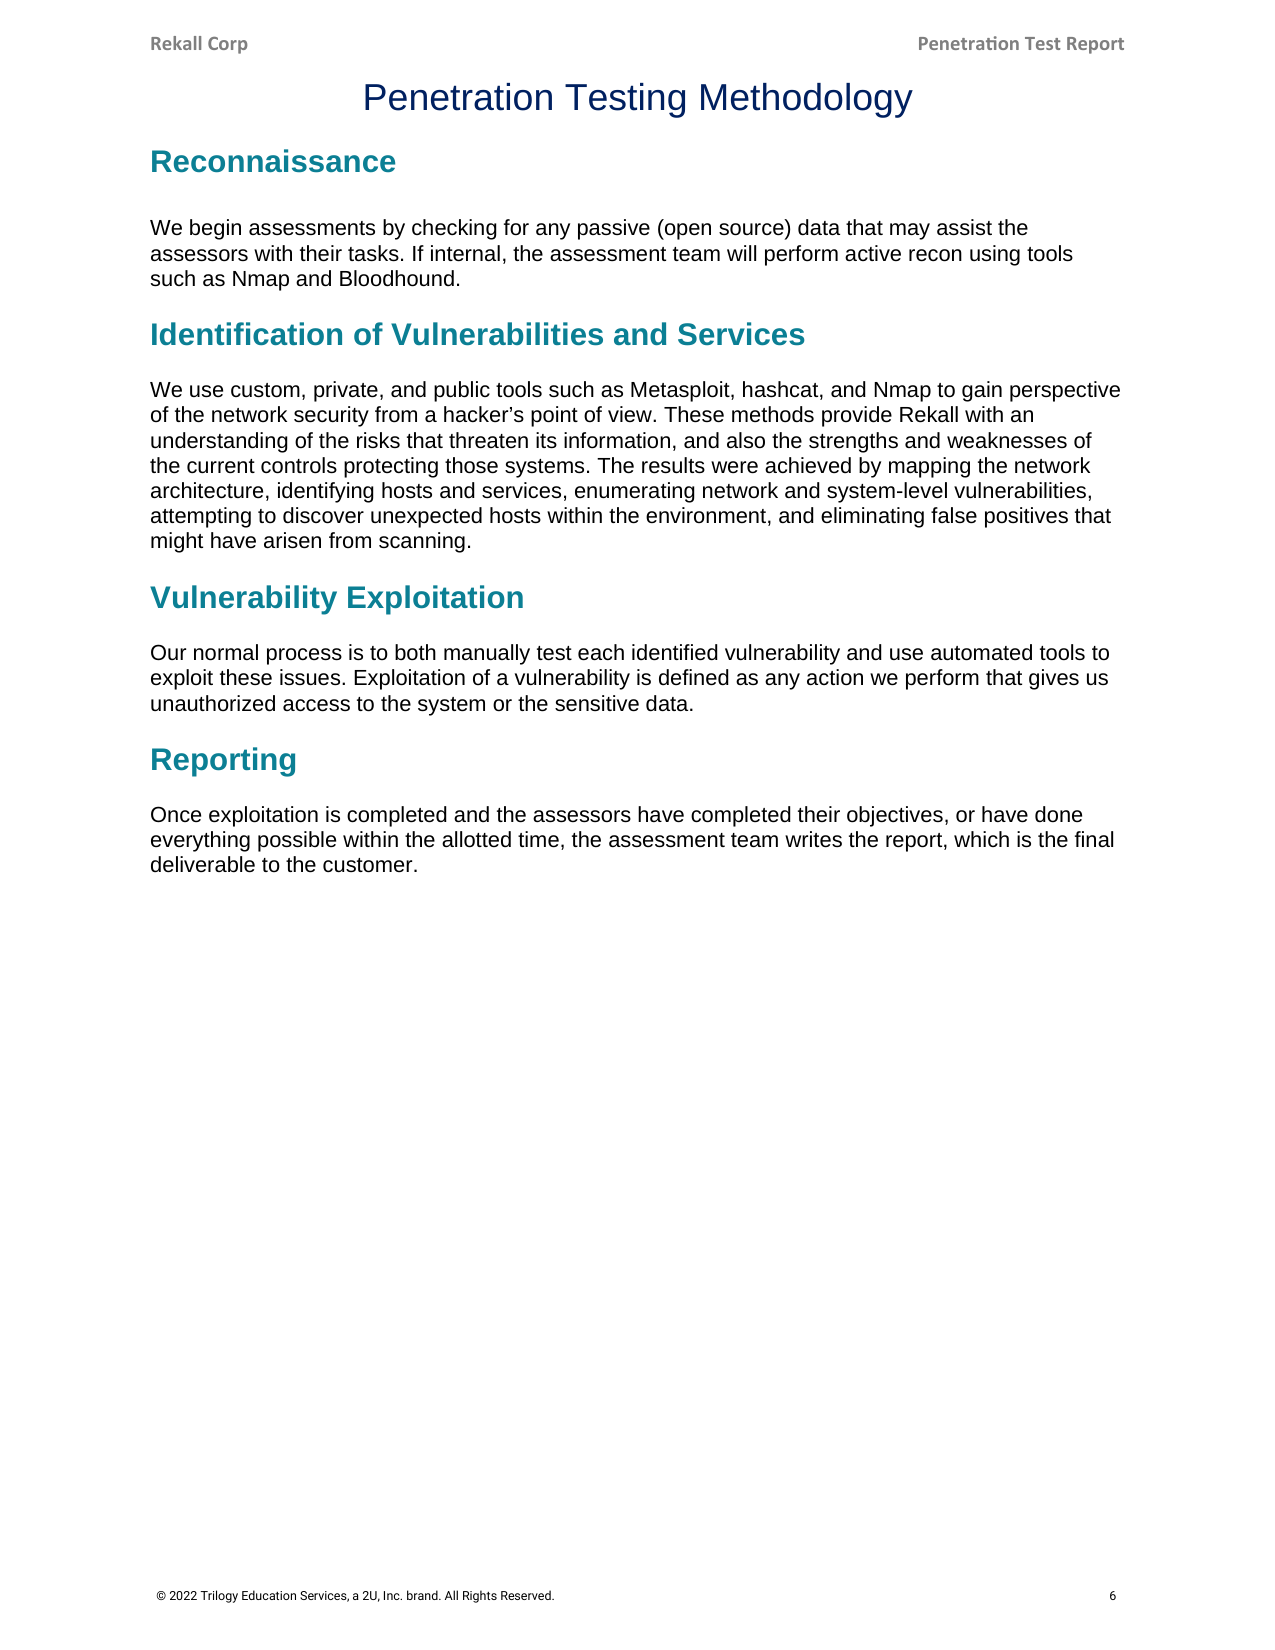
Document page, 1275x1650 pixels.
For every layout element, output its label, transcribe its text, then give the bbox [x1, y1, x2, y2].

text We use custom, private, and public tools such as Metasploit, hashcat, and Nmap to gain perspective of the network security from a hacker’s point of view. These methods provide Rekall with an understanding of the risks that threaten its information, and also the strengths and weaknesses of the current controls protecting those systems. The results were achieved by mapping the network architecture, identifying hosts and services, enumerating network and system-level vulnerabilities, attempting to discover unexpected hosts within the environment, and eliminating false positives that might have arisen from scanning. [150, 377, 1125, 554]
text Our normal process is to both manually test each identified vulnerability and use automated tools to exploit these issues. Exploitation of a vulnerability is defined as any action we perform that gives us unauthorized access to the system or the sensitive data. [150, 640, 1125, 716]
text We begin assessments by checking for any passive (open source) data that may assist the assessors with their tasks. If internal, the assessment team will perform active recon using tools such as Nmap and Bloodhound. [150, 215, 1125, 291]
subtitle Identification of Vulnerabilities and Services [150, 316, 1125, 352]
text Once exploitation is completed and the assessors have completed their objectives, or have done everything possible within the allotted time, the assessment team writes the report, which is the final deliverable to the customer. [150, 802, 1125, 878]
subtitle Vulnerability Exploitation [150, 579, 1125, 615]
subtitle Reconnaissance [150, 143, 1125, 179]
subtitle Penetration Testing Methodology [150, 75, 1125, 118]
subtitle Reporting [150, 741, 1125, 777]
